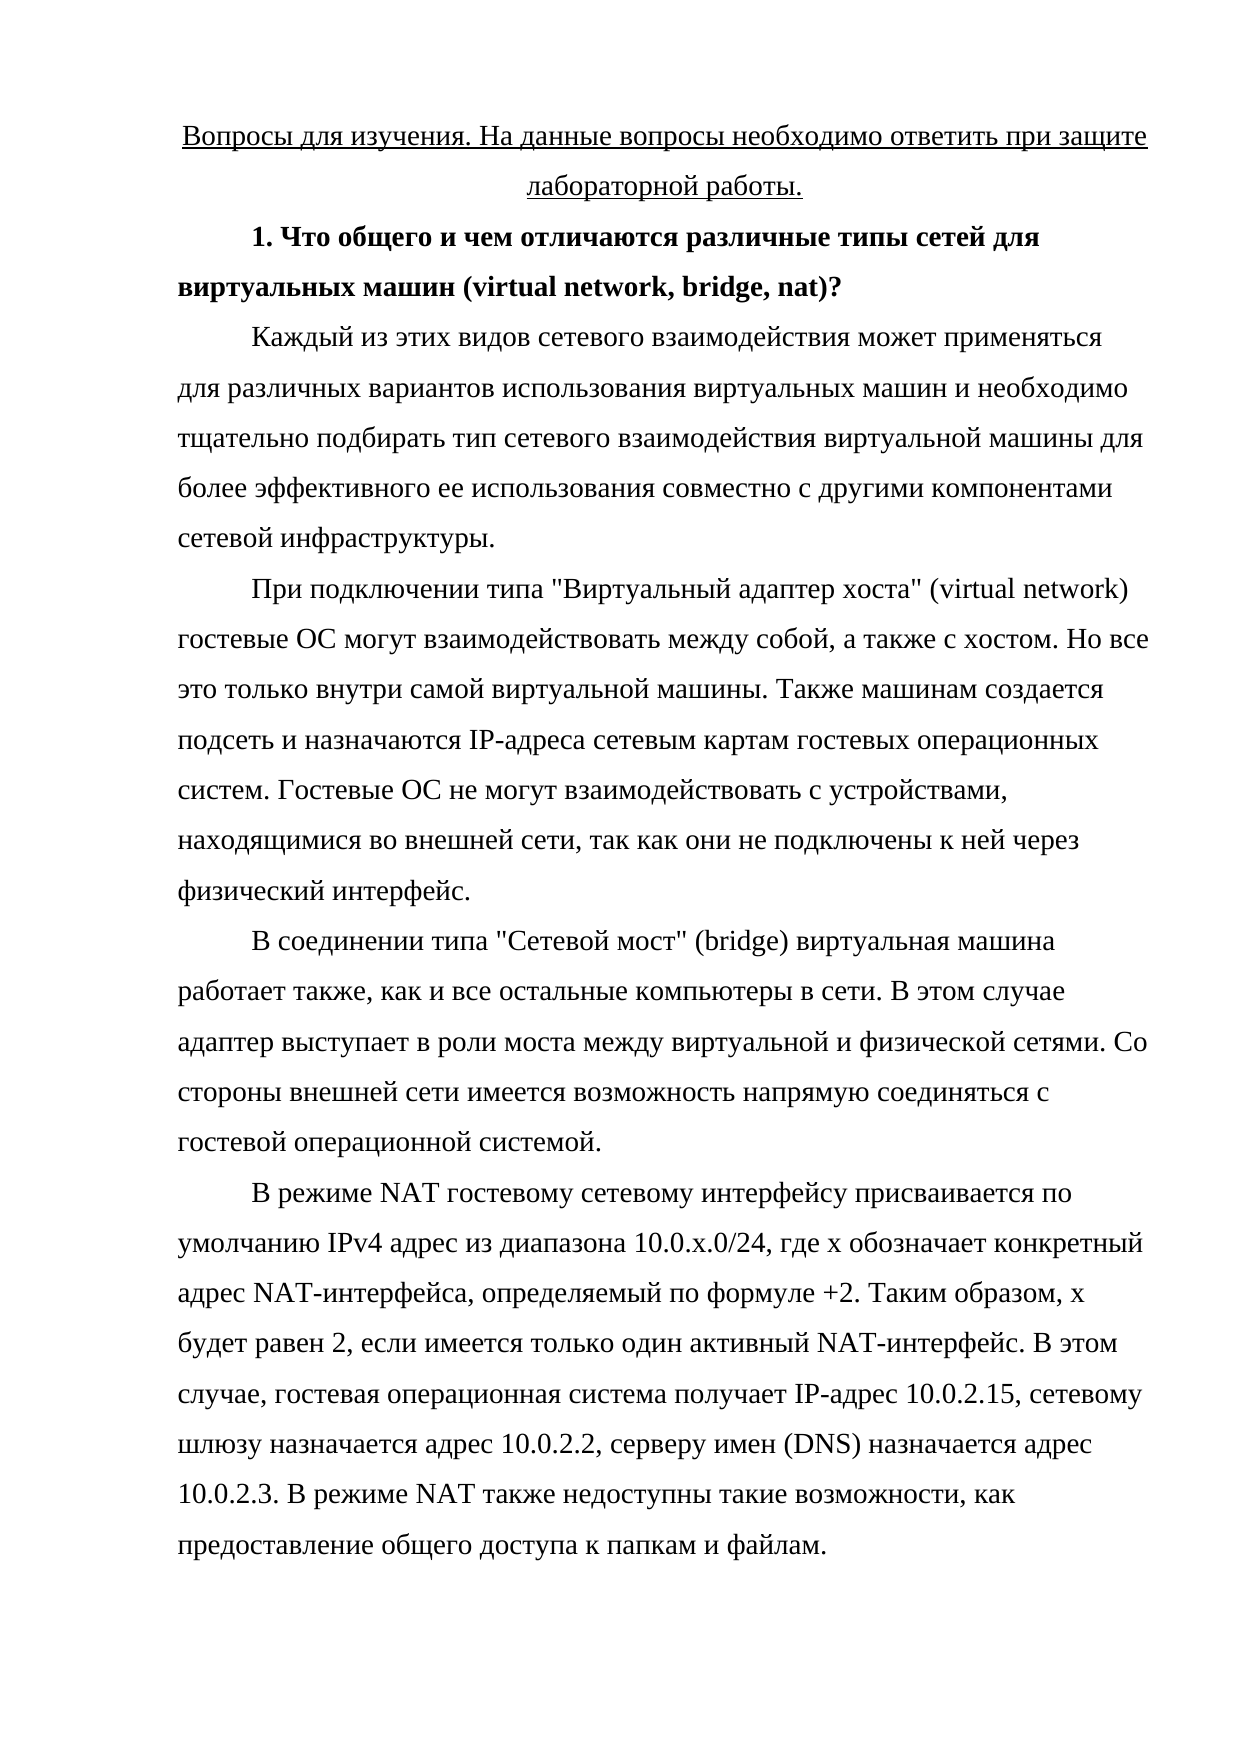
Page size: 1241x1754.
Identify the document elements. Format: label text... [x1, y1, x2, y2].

text 1. Что общего и чем отличаются различные типы сетей для виртуальных машин (virtual network, bridge, nat)? [177, 219, 1152, 303]
text В режиме NAT гостевому сетевому интерфейсу присваивается по умолчанию IPv4 адрес из диапазона 10.0.х.0/24, где х обозначает конкретный адрес NAT-интерфейса, определяемый по формуле +2. Таким образом, х будет равен 2, если имеется только один активный NAT-интерфейс. В этом случае, гостевая операционная система получает IP-адрес 10.0.2.15, сетевому шлюзу назначается адрес 10.0.2.2, серверу имен (DNS) назначается адрес 10.0.2.3. В режиме NAT также недоступны такие возможности, как предоставление общего доступа к папкам и файлам. [177, 1175, 1152, 1560]
text В соединении типа "Сетевой мост" (bridge) виртуальная машина работает также, как и все остальные компьютеры в сети. В этом случае адаптер выступает в роли моста между виртуальной и физической сетями. Со стороны внешней сети имеется возможность напрямую соединяться с гостевой операционной системой. [177, 923, 1152, 1158]
text Вопросы для изучения. На данные вопросы необходимо ответить при защите лабораторной работы. [177, 118, 1152, 202]
text Каждый из этих видов сетевого взаимодействия может применяться для различных вариантов использования виртуальных машин и необходимо тщательно подбирать тип сетевого взаимодействия виртуальной машины для более эффективного ее использования совместно с другими компонентами сетевой инфраструктуры. [177, 319, 1152, 554]
text При подключении типа "Виртуальный адаптер хоста" (virtual network) гостевые ОС могут взаимодействовать между собой, а также с хостом. Но все это только внутри самой виртуальной машины. Также машинам создается подсеть и назначаются IP-адреса сетевым картам гостевых операционных систем. Гостевые ОС не могут взаимодействовать с устройствами, находящимися во внешней сети, так как они не подключены к ней через физический интерфейс. [177, 571, 1152, 906]
